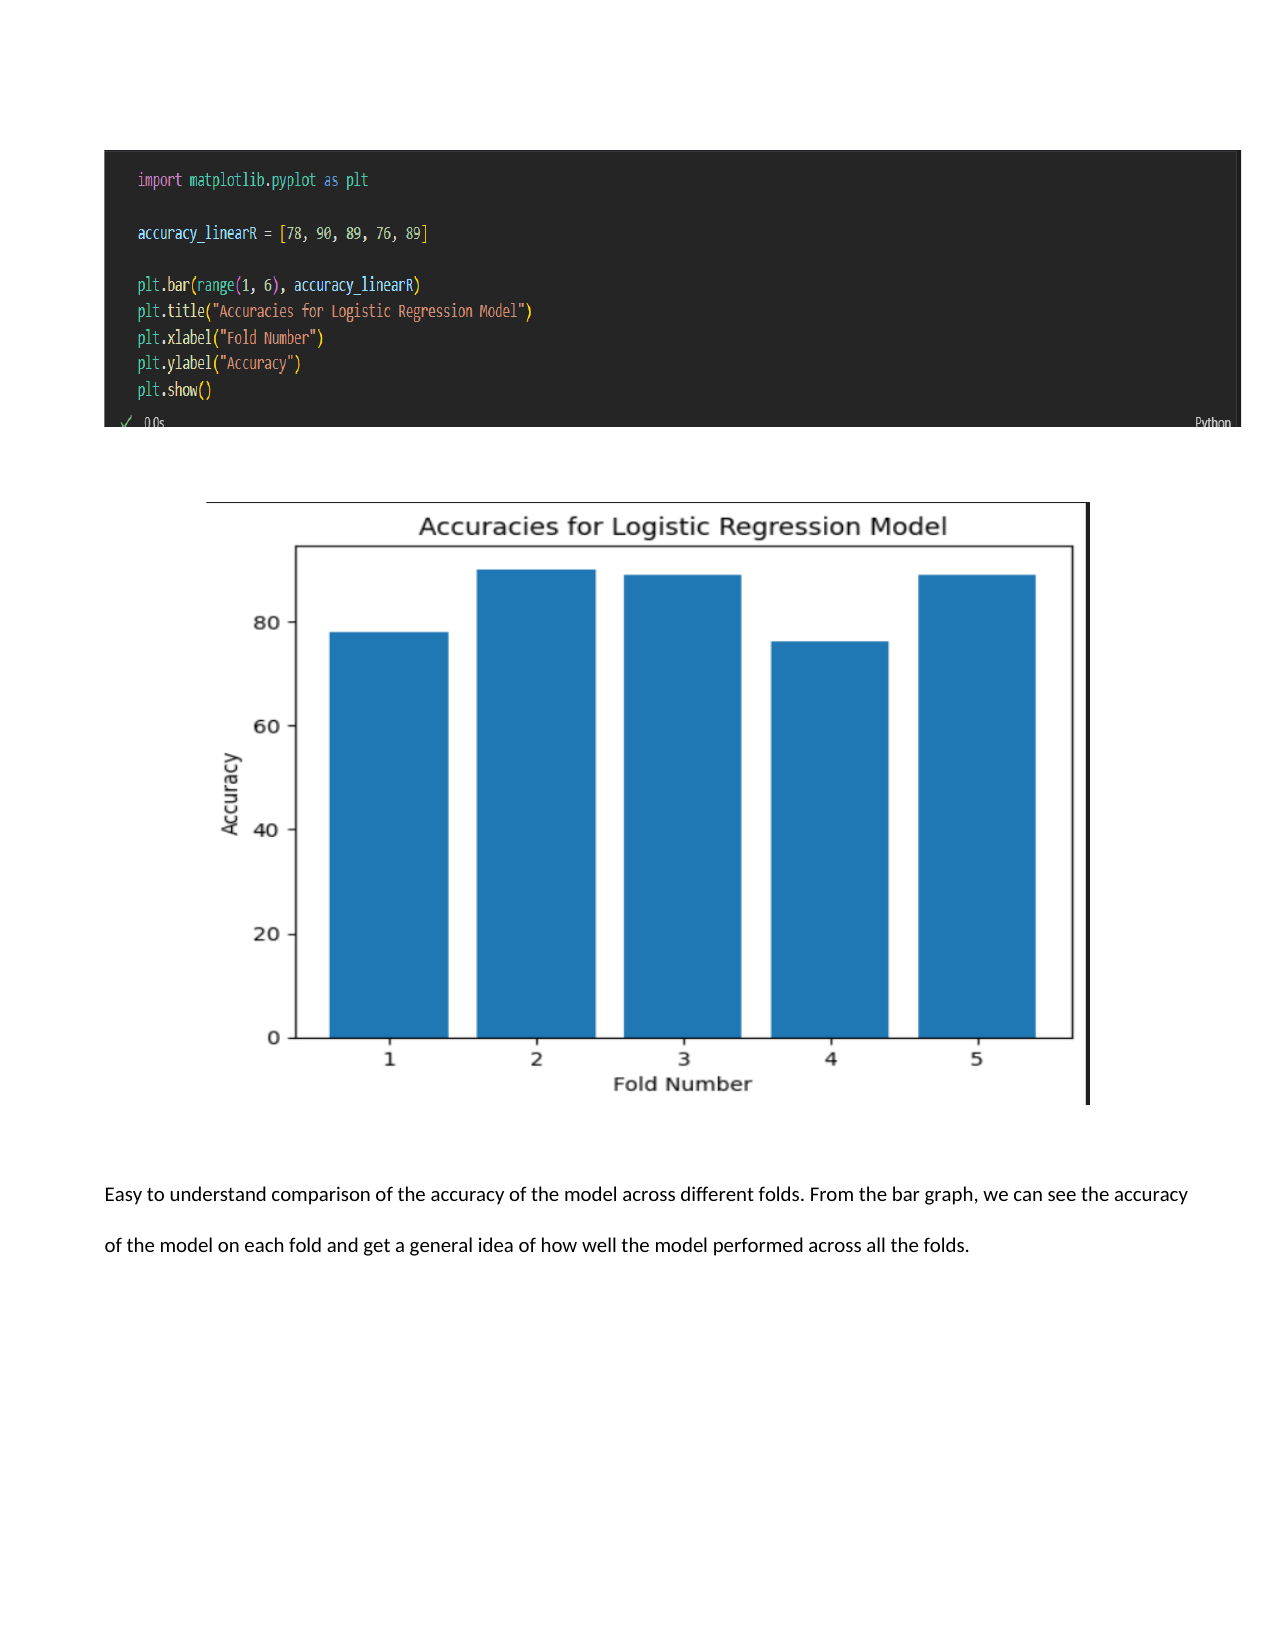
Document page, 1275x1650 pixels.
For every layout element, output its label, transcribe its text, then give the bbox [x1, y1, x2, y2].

picture [104, 150, 1242, 427]
text Easy to understand comparison of the accuracy of the model across different folds. From the bar graph, we can see the accuracy of the model on each fold and get a general idea of how well the model performed across all the folds. [104, 1181, 1192, 1257]
picture [206, 502, 1090, 1105]
